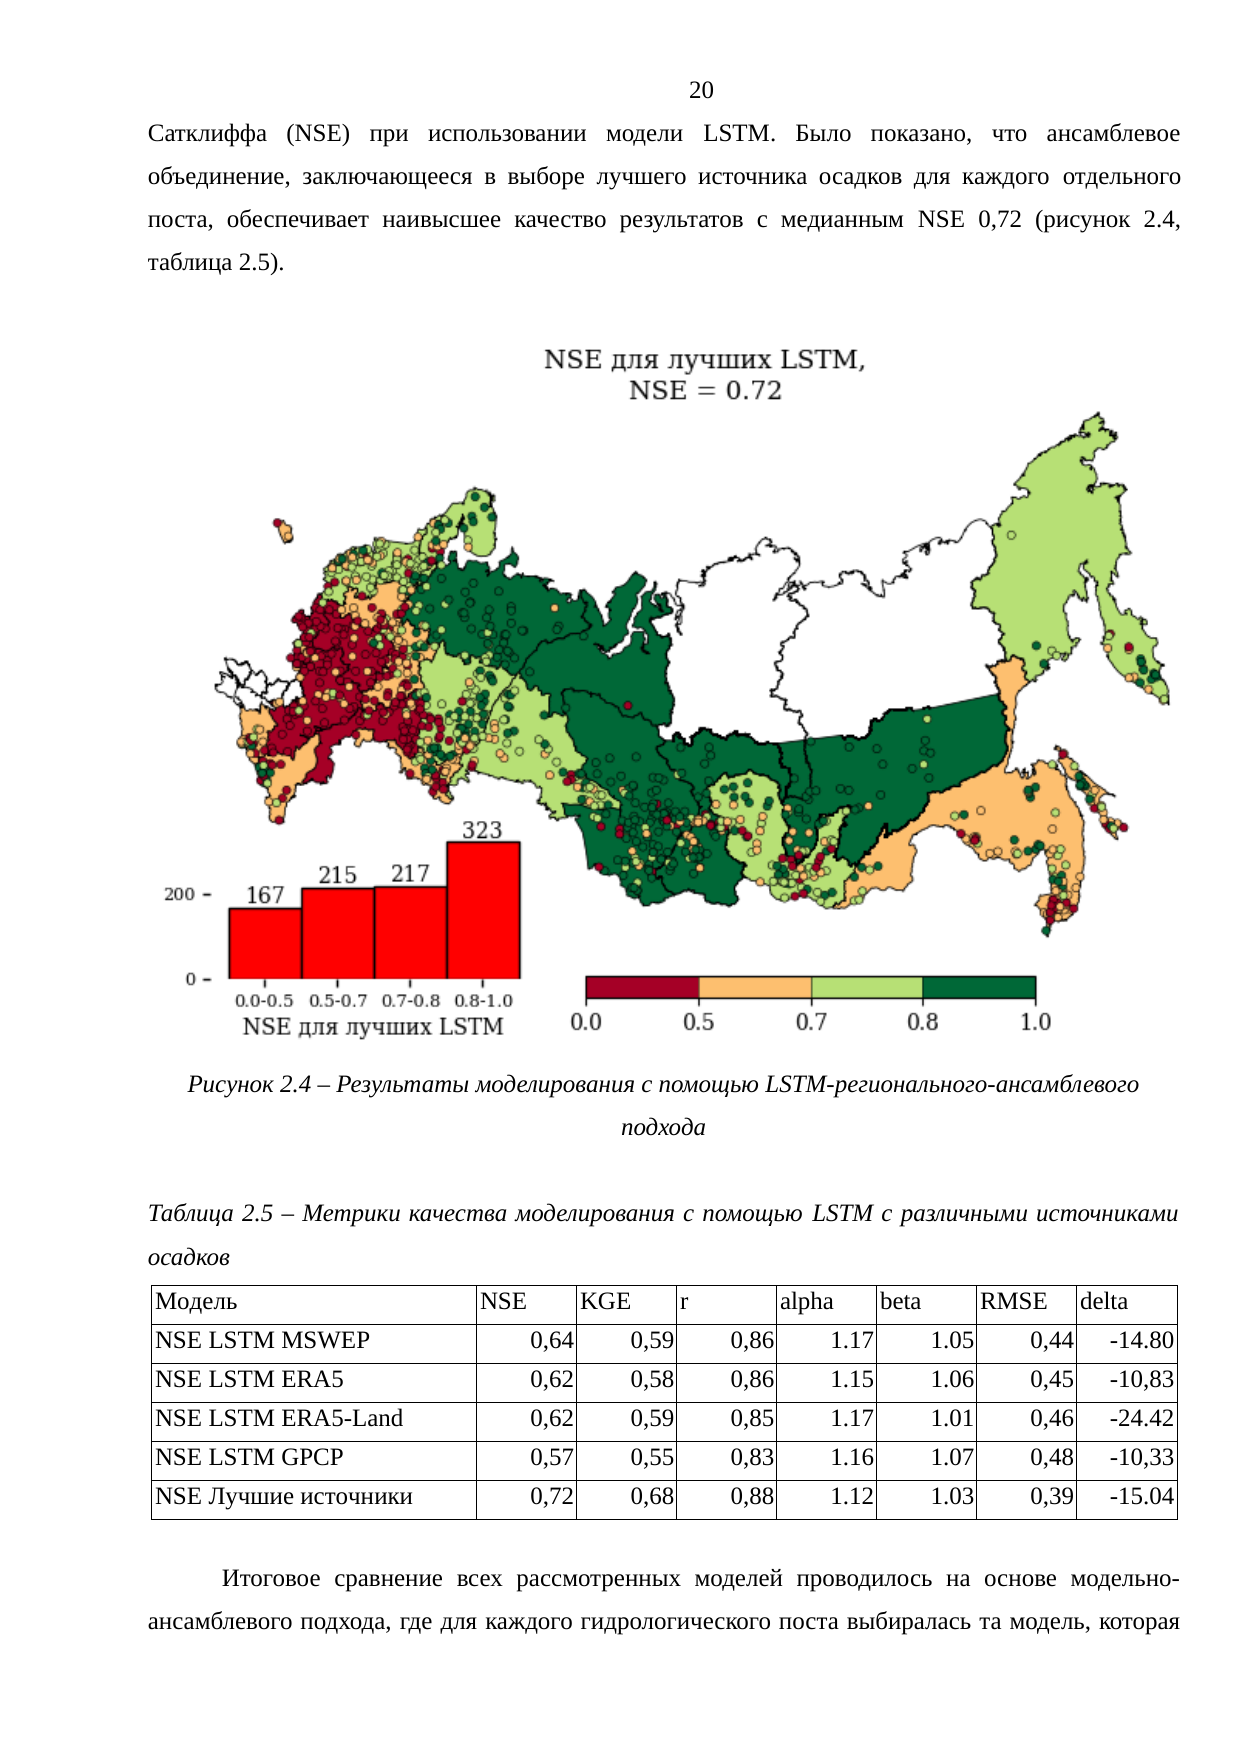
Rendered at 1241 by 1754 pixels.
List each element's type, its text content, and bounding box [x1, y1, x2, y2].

table_cell 1.17 [777, 1325, 876, 1363]
table_cell 0,59 [577, 1325, 676, 1363]
table_cell 0,83 [677, 1442, 776, 1480]
table_cell 0,86 [677, 1364, 776, 1402]
table_cell 1.17 [777, 1403, 876, 1441]
table_cell 0,39 [977, 1481, 1076, 1519]
table_cell 1.01 [877, 1403, 976, 1441]
table_cell 0,57 [477, 1442, 576, 1480]
table_cell 1.12 [777, 1481, 876, 1519]
table_header KGE [577, 1286, 676, 1324]
table_cell 0,88 [677, 1481, 776, 1519]
table_cell 0,46 [977, 1403, 1076, 1441]
text Таблица 2.5 – Метрики качества моделирования с помощью LSTM с различными источниками осадков [148, 1198, 1181, 1270]
table_cell NSE LSTM ERA5 [152, 1364, 476, 1402]
table_header Модель [152, 1286, 476, 1324]
table_header beta [877, 1286, 976, 1324]
table_header delta [1077, 1286, 1177, 1324]
table_cell NSE Лучшие источники [152, 1481, 476, 1519]
table_cell 0,68 [577, 1481, 676, 1519]
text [148, 1563, 1181, 1635]
table_cell -10,33 [1077, 1442, 1177, 1480]
table_cell 0,64 [477, 1325, 576, 1363]
table_cell 0,55 [577, 1442, 676, 1480]
table_cell 1.16 [777, 1442, 876, 1480]
table_cell NSE LSTM GPCP [152, 1442, 476, 1480]
table_cell 0,58 [577, 1364, 676, 1402]
table_header RMSE [977, 1286, 1076, 1324]
table_cell -15.04 [1077, 1481, 1177, 1519]
table_cell -24.42 [1077, 1403, 1177, 1441]
table_cell 1.05 [877, 1325, 976, 1363]
picture [147, 333, 1216, 1055]
text Рисунок 2.4 – Результаты моделирования с помощью LSTM-регионального-ансамблевого подхода [148, 1069, 1181, 1141]
table_cell 0,62 [477, 1403, 576, 1441]
table_cell 0,86 [677, 1325, 776, 1363]
table_cell 0,44 [977, 1325, 1076, 1363]
table_cell 1.07 [877, 1442, 976, 1480]
table_cell 0,62 [477, 1364, 576, 1402]
table_header NSE [477, 1286, 576, 1324]
table_cell -14.80 [1077, 1325, 1177, 1363]
table_cell 0,72 [477, 1481, 576, 1519]
table_cell 0,85 [677, 1403, 776, 1441]
table_cell -10,83 [1077, 1364, 1177, 1402]
table_cell 0,45 [977, 1364, 1076, 1402]
table_cell 0,48 [977, 1442, 1076, 1480]
table_cell 1.06 [877, 1364, 976, 1402]
table_cell NSE LSTM ERA5-Land [152, 1403, 476, 1441]
table_header alpha [777, 1286, 876, 1324]
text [148, 118, 1181, 276]
table_header r [677, 1286, 776, 1324]
table_cell 0,59 [577, 1403, 676, 1441]
table_cell NSE LSTM MSWEP [152, 1325, 476, 1363]
table_cell 1.15 [777, 1364, 876, 1402]
table_cell 1.03 [877, 1481, 976, 1519]
